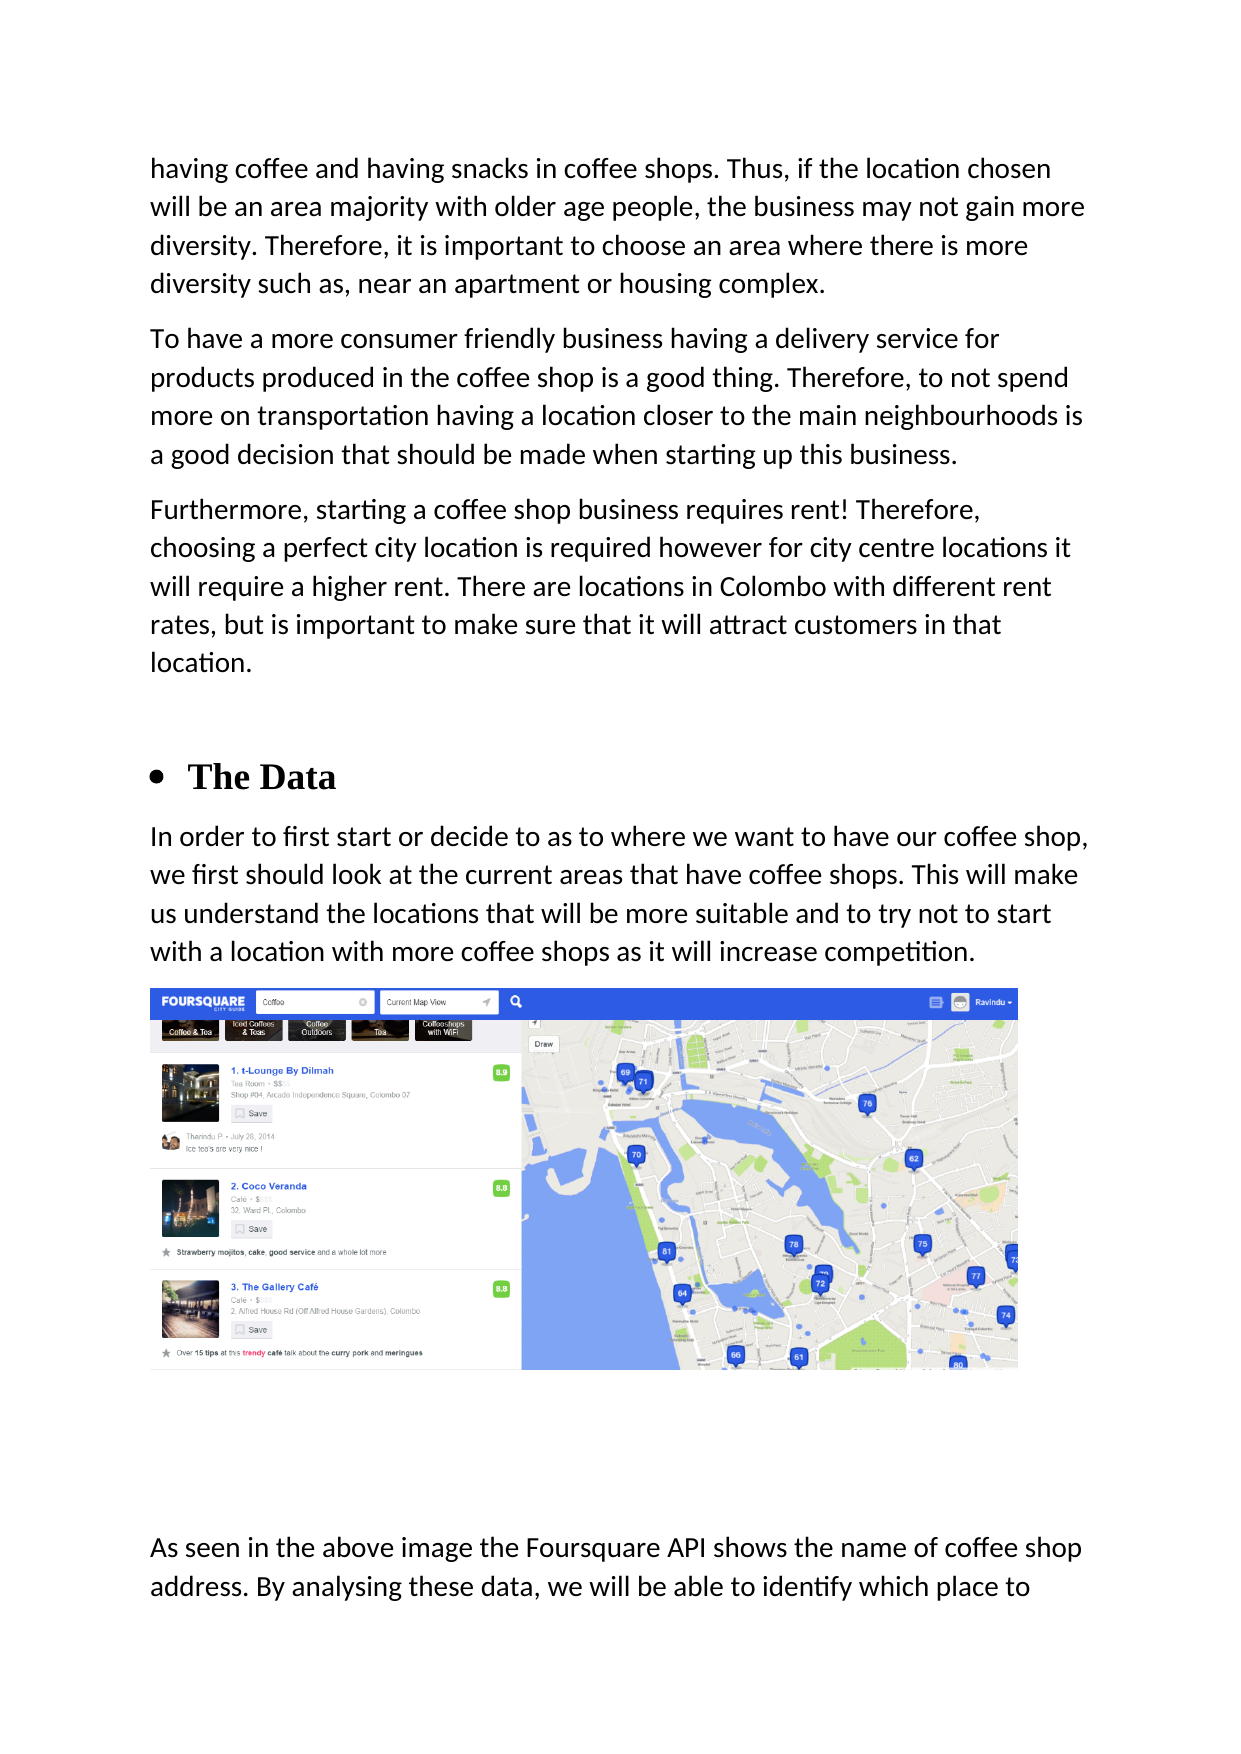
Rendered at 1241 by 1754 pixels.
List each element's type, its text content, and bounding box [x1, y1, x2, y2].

text In order to first start or decide to as to where we want to have our coffee shop, we first should look at the current areas that have coffee shops. This will make us understand the locations that will be more suitable and to try not to start with a location with more coffee shops as it will increase competition. [150, 818, 1090, 969]
list The Data [150, 755, 1090, 798]
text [150, 1529, 1090, 1603]
text To have a more consumer friendly business having a delivery service for products produced in the coffee shop is a good thing. Therefore, to not spend more on transportation having a location closer to the main neighbourhoods is a good decision that should be made when starting up this business. [150, 320, 1090, 471]
text Furthermore, starting a coffee shop business requires rent! Therefore, choosing a perfect city location is required however for city centre locations it will require a higher rent. There are locations in Colombo with different rent rates, but is important to make sure that it will attract customers in that location. [150, 491, 1090, 680]
picture [150, 988, 1018, 1370]
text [150, 150, 1090, 301]
